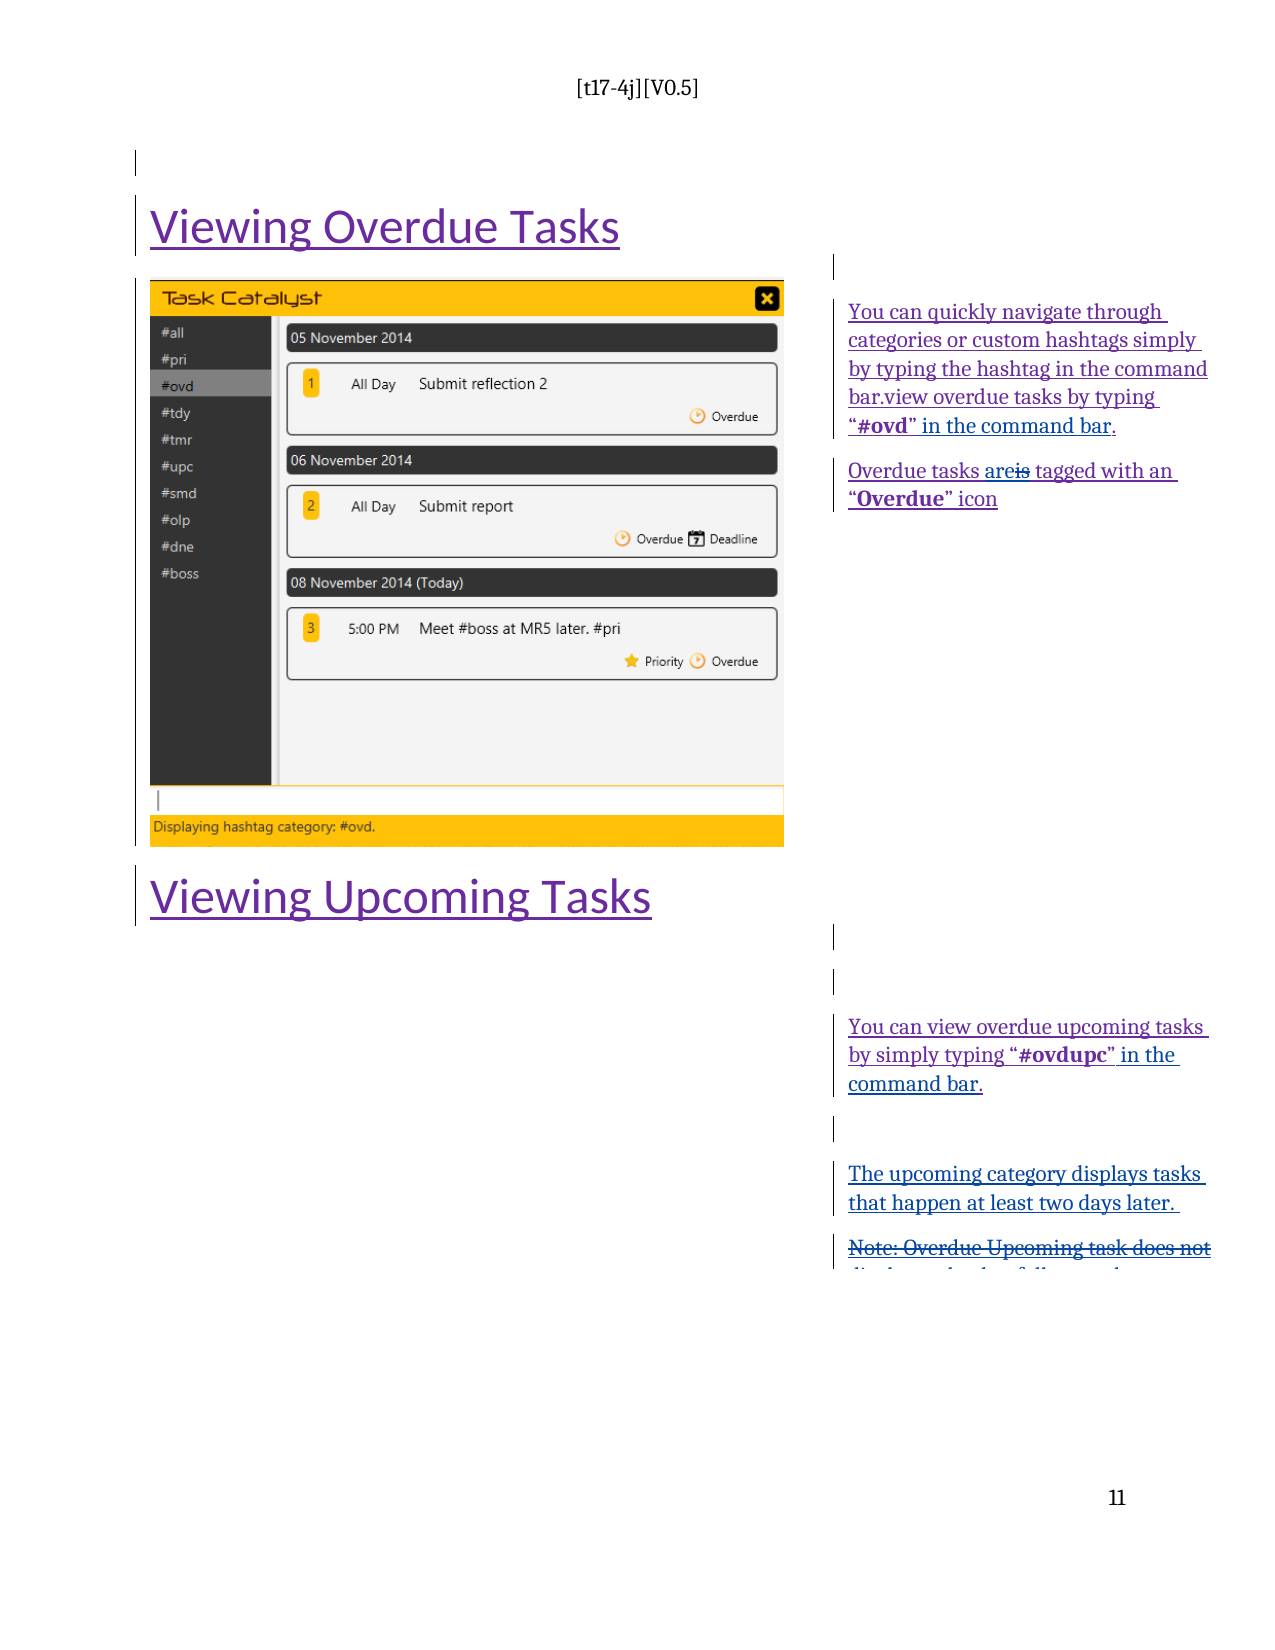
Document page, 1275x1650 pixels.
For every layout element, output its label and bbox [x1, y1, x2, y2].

picture [150, 277, 784, 847]
